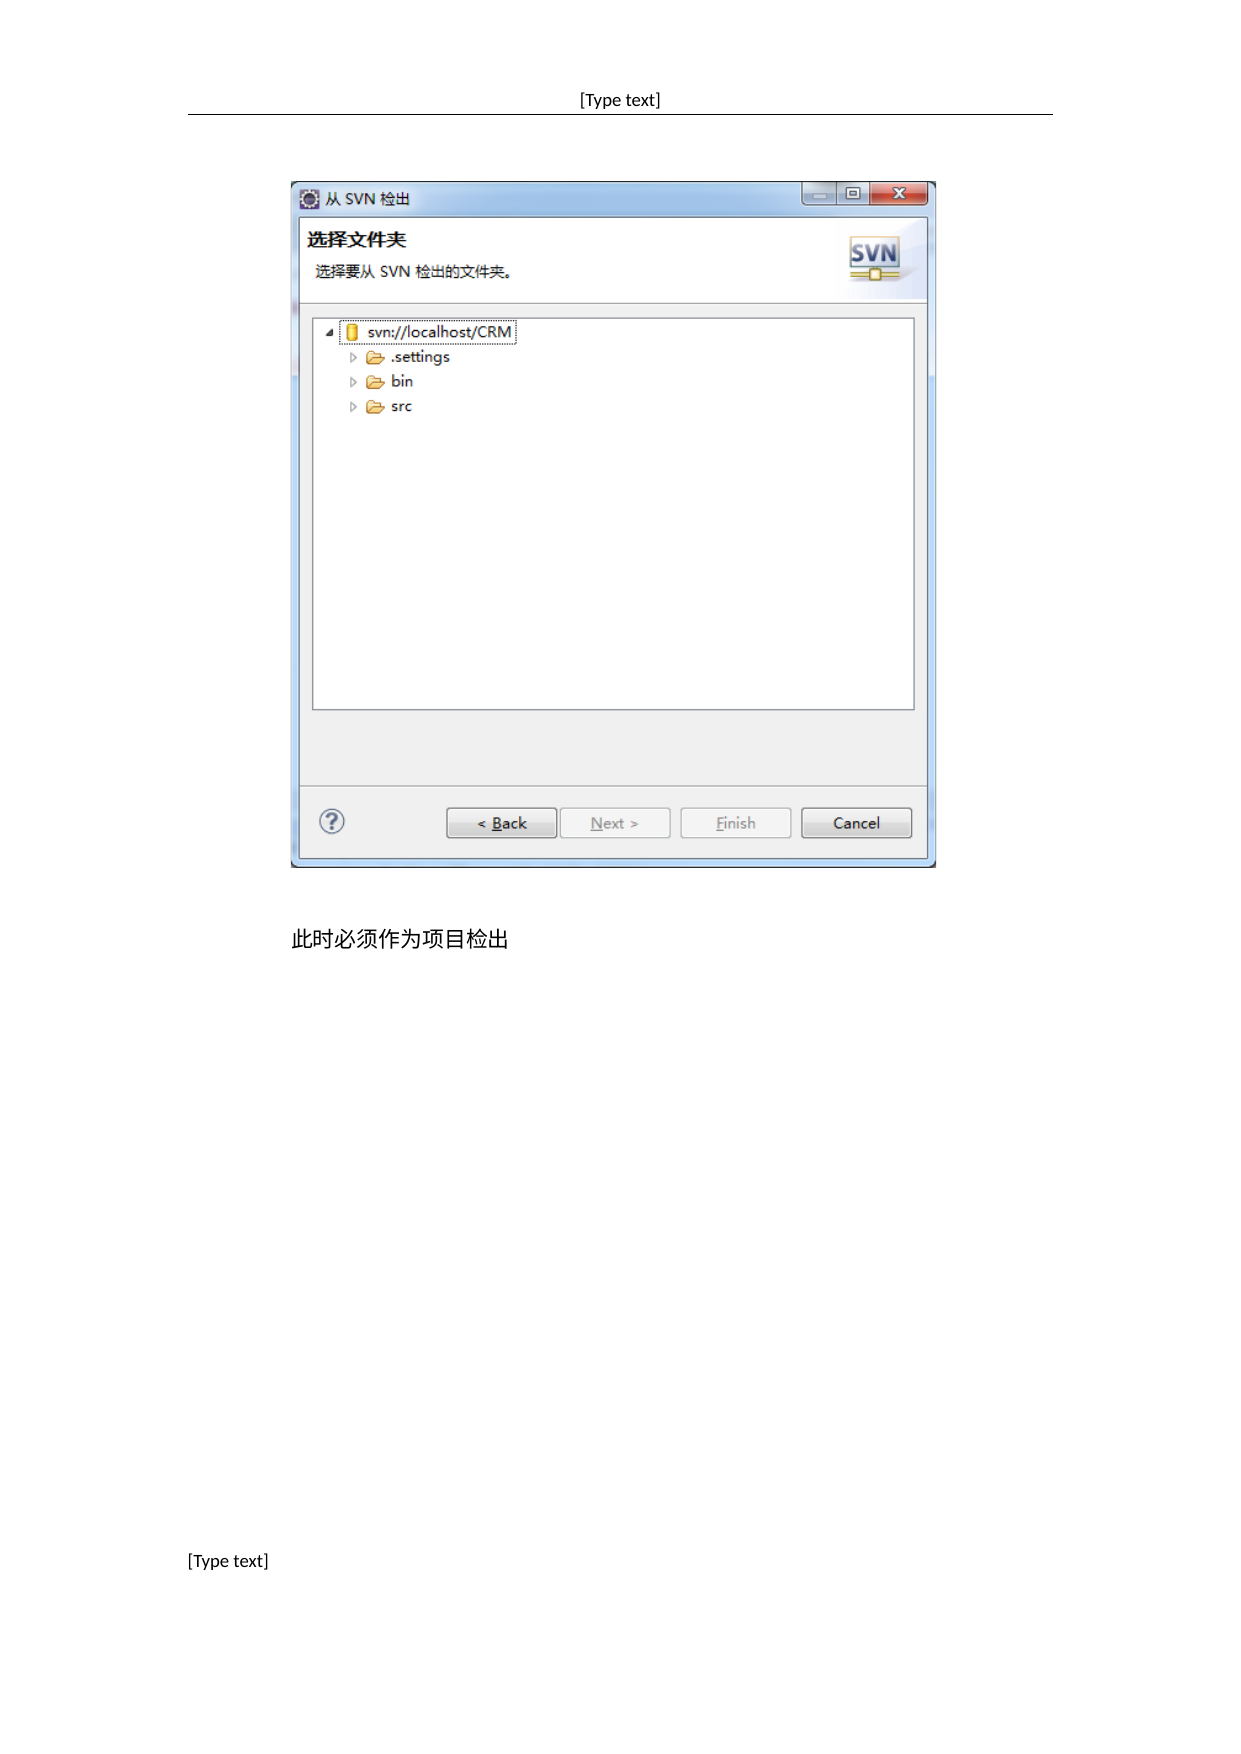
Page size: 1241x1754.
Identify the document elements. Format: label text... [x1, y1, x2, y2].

list 此时必须作为项目检出 [291, 921, 1053, 954]
picture [290, 181, 937, 868]
